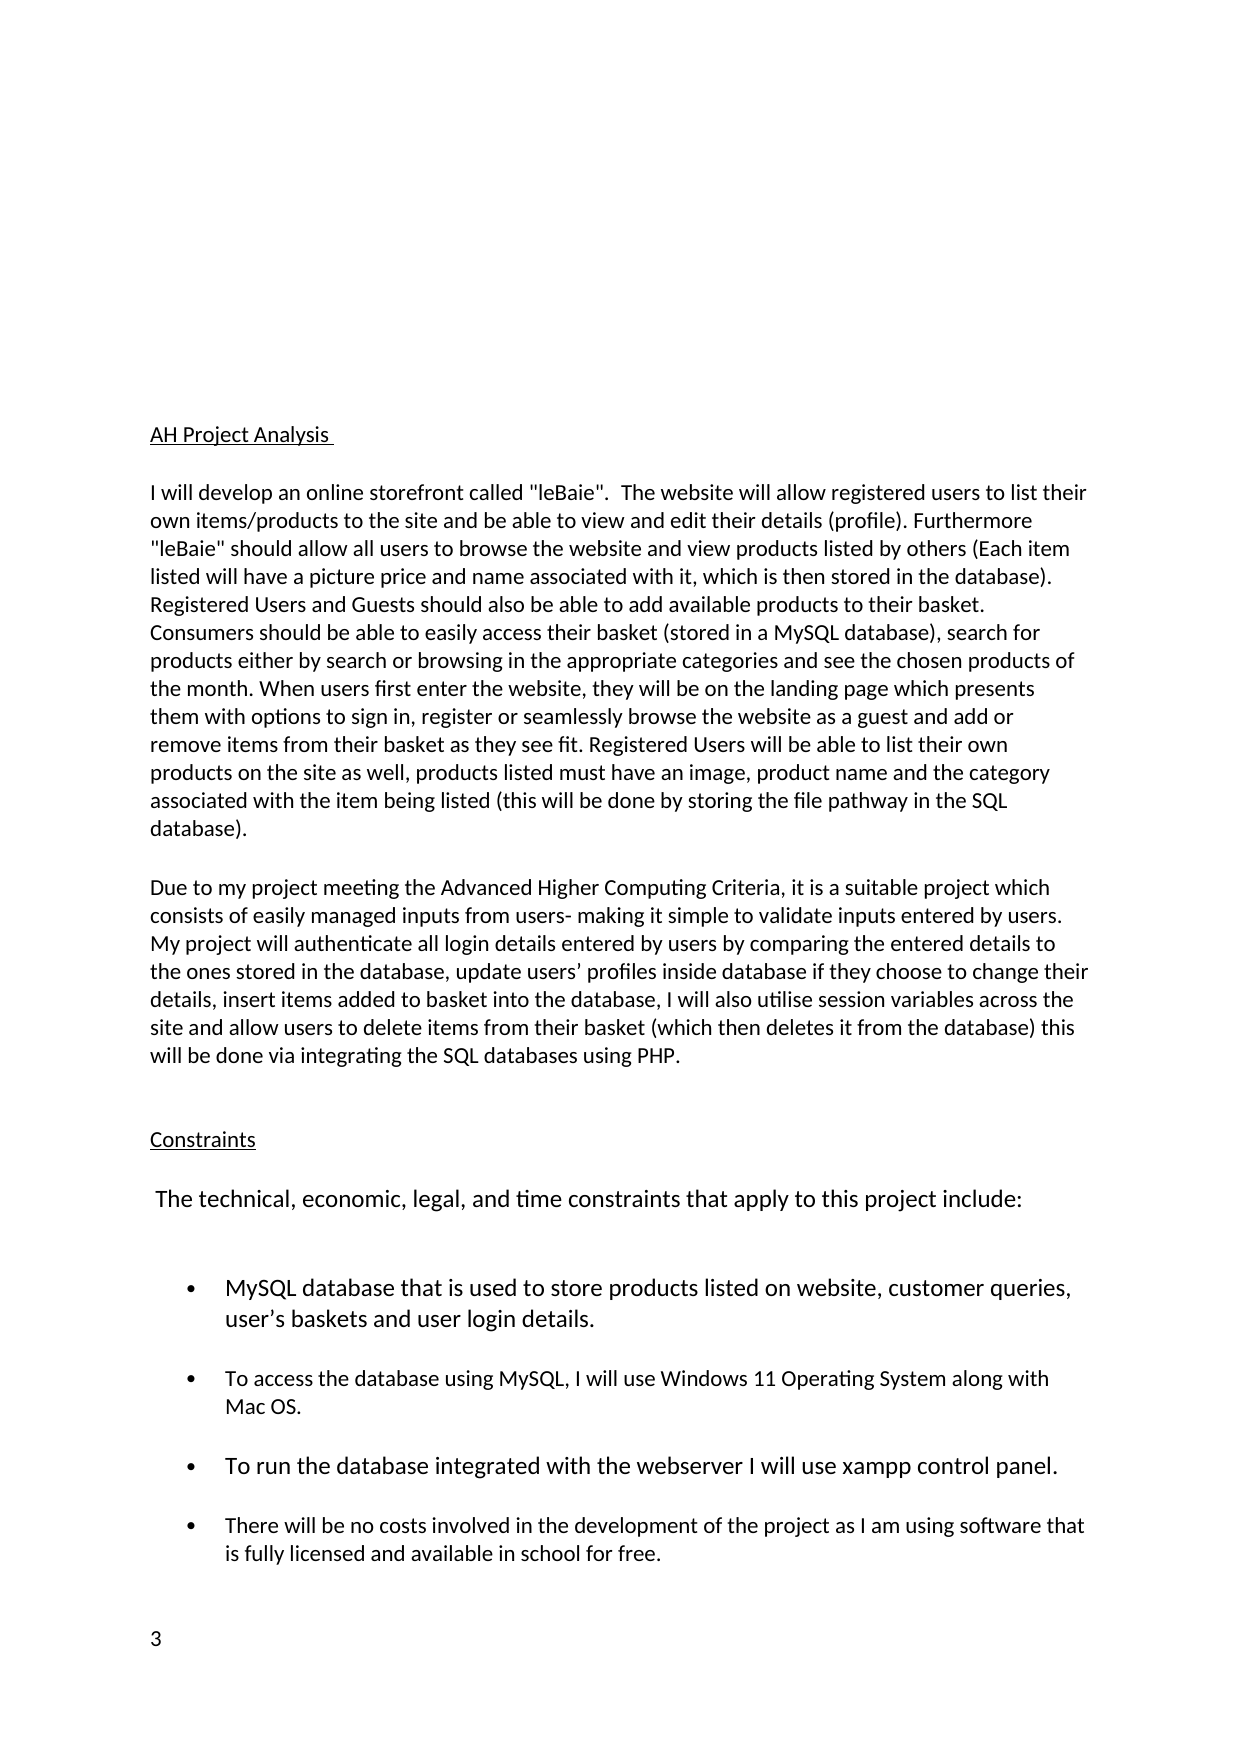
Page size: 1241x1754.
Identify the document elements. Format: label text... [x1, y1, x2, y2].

list MySQL database that is used to store products listed on website, customer queries, user’s baskets and user login details. [187, 1272, 1090, 1333]
text Constraints [150, 1125, 1090, 1153]
text Due to my project meeting the Advanced Higher Computing Criteria, it is a suitable project which consists of easily managed inputs from users- making it simple to validate inputs entered by users. My project will authenticate all login details entered by users by comparing the entered details to the ones stored in the database, update users’ profiles inside database if they choose to change their details, insert items added to basket into the database, I will also utilise session variables across the site and allow users to delete items from their basket (which then deletes it from the database) this will be done via integrating the SQL databases using PHP. [150, 873, 1090, 1069]
text AH Project Analysis [150, 420, 1090, 448]
text The technical, economic, legal, and time constraints that apply to this project include: [150, 1183, 1090, 1214]
list There will be no costs involved in the development of the project as I am using software that is fully licensed and available in school for free. [187, 1512, 1090, 1568]
text I will develop an online storefront called "leBaie". The website will allow registered users to list their own items/products to the site and be able to view and edit their details (profile). Furthermore "leBaie" should allow all users to browse the website and view products listed by others (Each item listed will have a picture price and name associated with it, which is then stored in the database). Registered Users and Guests should also be able to add available products to their basket. Consumers should be able to easily access their basket (stored in a MySQL database), search for products either by search or browsing in the appropriate categories and see the chosen products of the month. When users first enter the website, they will be on the landing page which presents them with options to sign in, register or seamlessly browse the website as a guest and add or remove items from their basket as they see fit. Registered Users will be able to list their own products on the site as well, products listed must have an image, product name and the category associated with the item being listed (this will be done by storing the file pathway in the SQL database). [150, 478, 1090, 843]
list To run the database integrated with the webserver I will use xampp control panel. [187, 1451, 1090, 1481]
list To access the database using MySQL, I will use Windows 11 Operating System along with Mac OS. [187, 1364, 1090, 1420]
